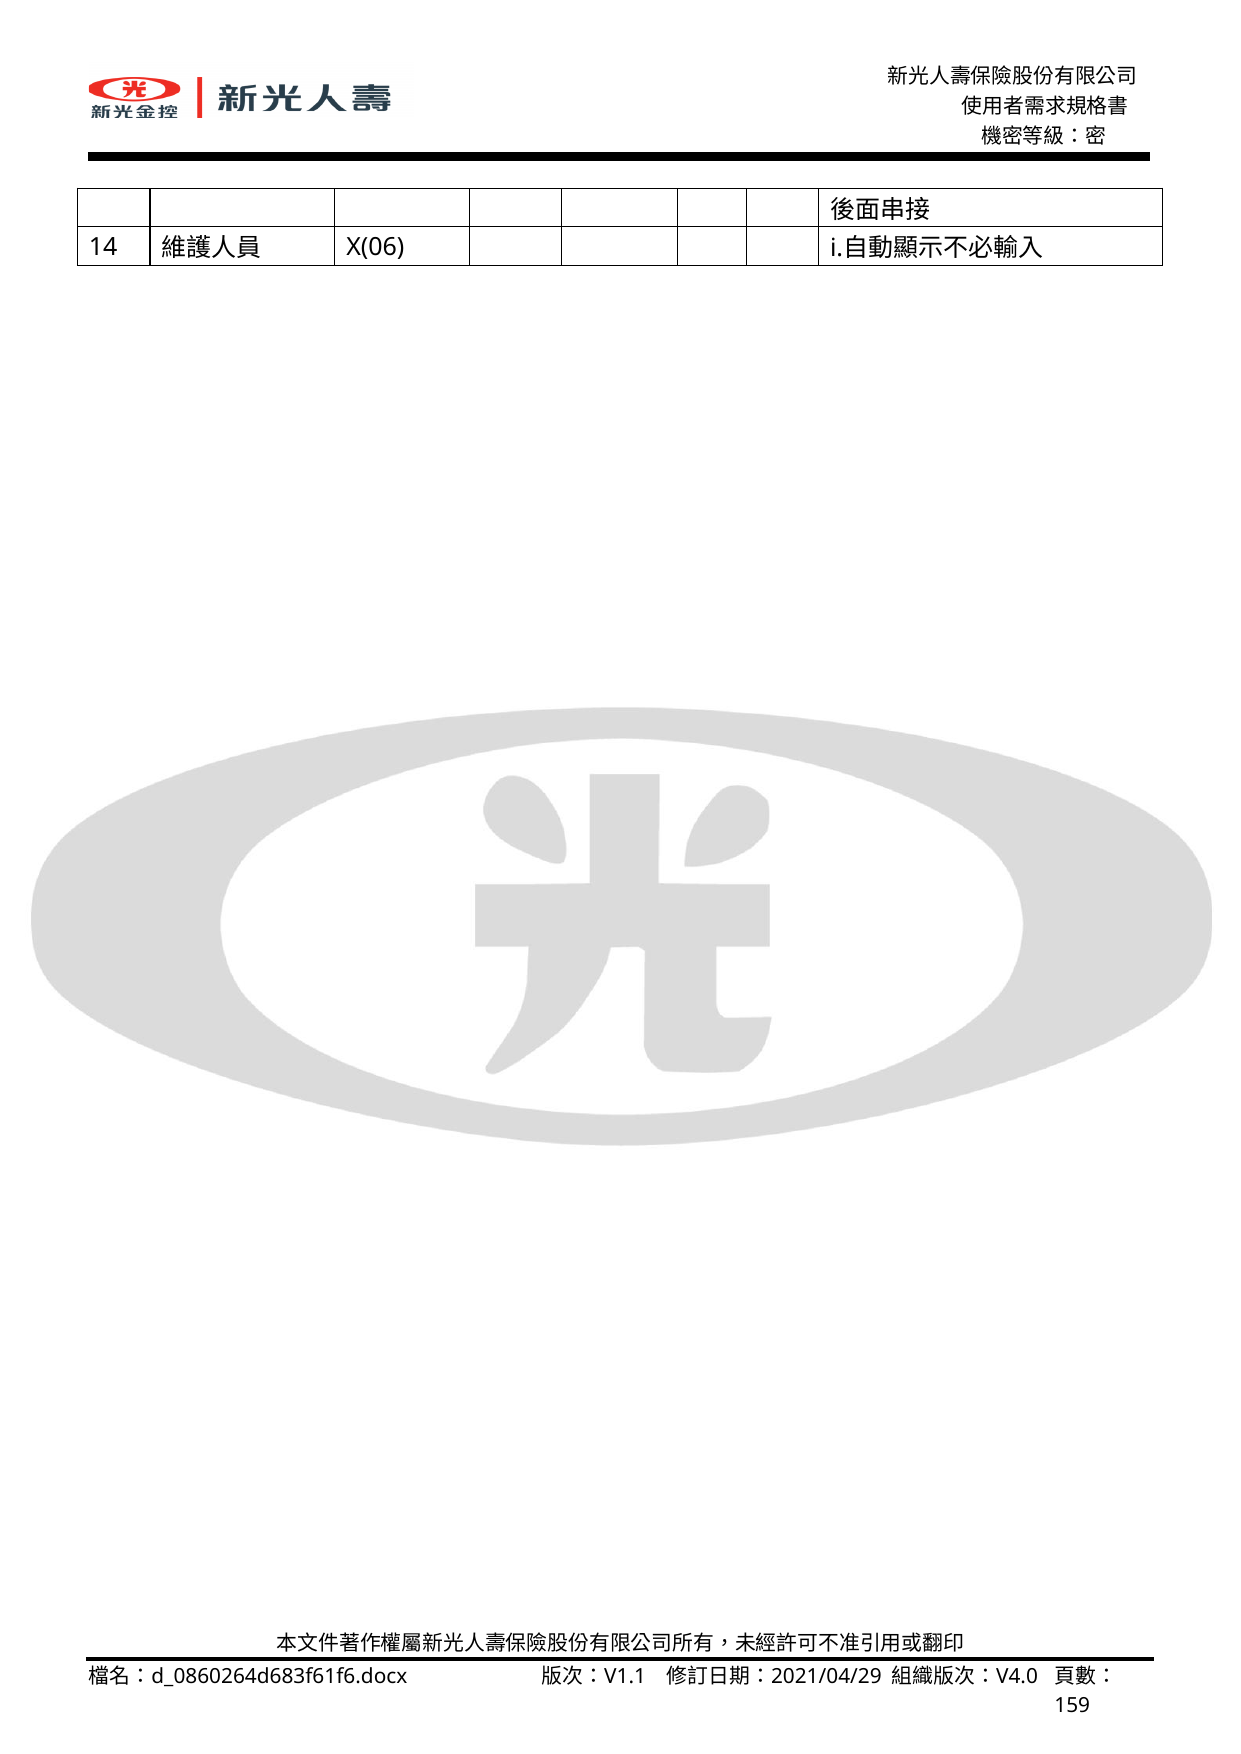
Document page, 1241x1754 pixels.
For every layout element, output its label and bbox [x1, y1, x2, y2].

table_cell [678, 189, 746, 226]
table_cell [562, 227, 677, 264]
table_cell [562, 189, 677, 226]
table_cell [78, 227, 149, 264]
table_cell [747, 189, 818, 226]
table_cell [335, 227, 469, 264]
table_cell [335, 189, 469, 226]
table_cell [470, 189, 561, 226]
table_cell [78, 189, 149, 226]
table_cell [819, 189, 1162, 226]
picture [88, 61, 414, 118]
picture [25, 699, 1215, 1152]
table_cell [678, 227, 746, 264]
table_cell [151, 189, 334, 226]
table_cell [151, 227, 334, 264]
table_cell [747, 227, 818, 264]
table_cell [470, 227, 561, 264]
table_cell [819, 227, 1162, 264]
